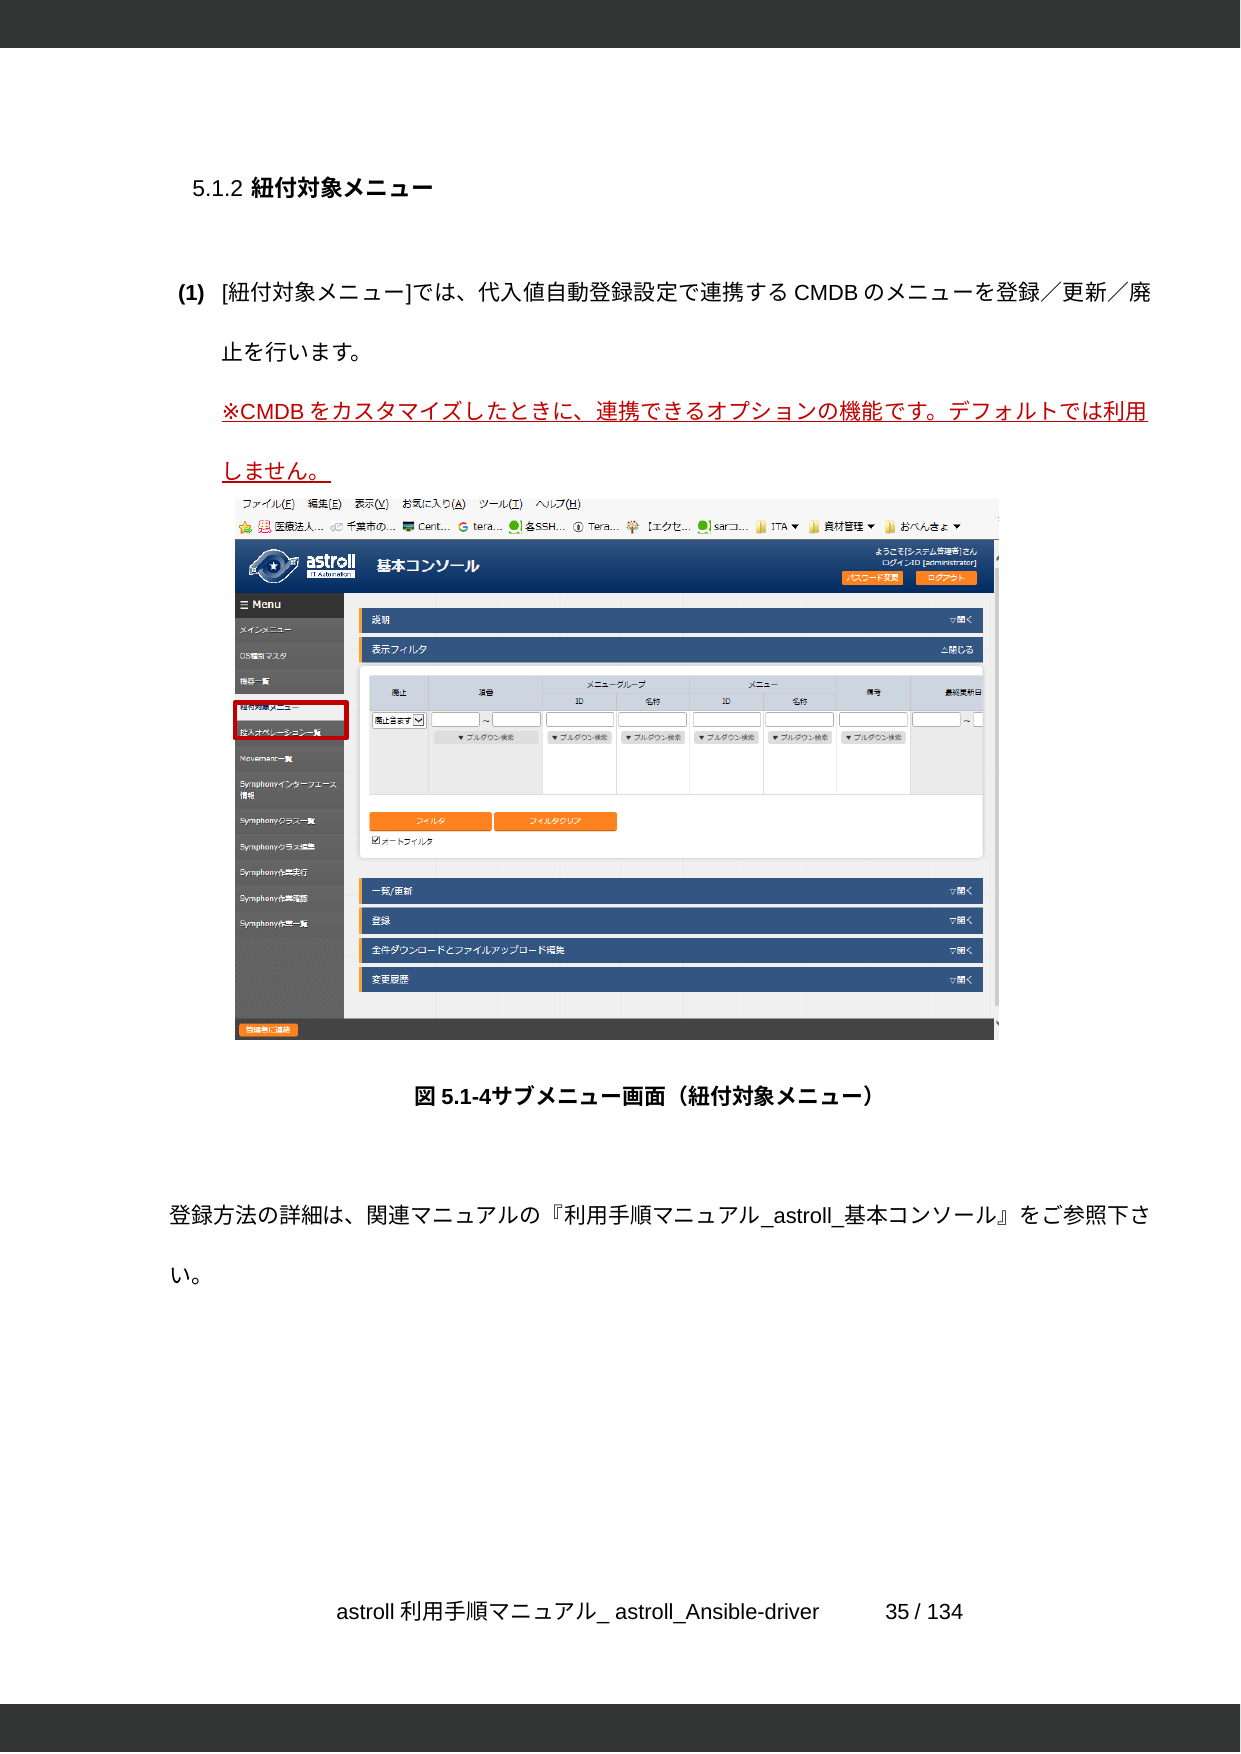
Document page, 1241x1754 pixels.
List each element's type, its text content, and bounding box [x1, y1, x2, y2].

text 図 5.1-4サブメニュー画面（紐付対象メニュー） [148, 1065, 1152, 1125]
picture [235, 499, 999, 1040]
subtitle 紐付対象メニュー [192, 157, 1152, 216]
picture [0, 1704, 1241, 1752]
text 登録方法の詳細は、関連マニュアルの『利用手順マニュアル_astroll_基本コンソール』をご参照下さい。 [169, 1184, 1152, 1304]
picture [0, 0, 1241, 48]
list [紐付対象メニュー]では、代入値自動登録設定で連携するCMDBのメニューを登録／更新／廃止を行います。 ※CMDBをカスタマイズしたときに、連携できるオプションの機能です。デフォルトでは利用しません。 [178, 261, 1152, 499]
picture [237, 705, 344, 736]
